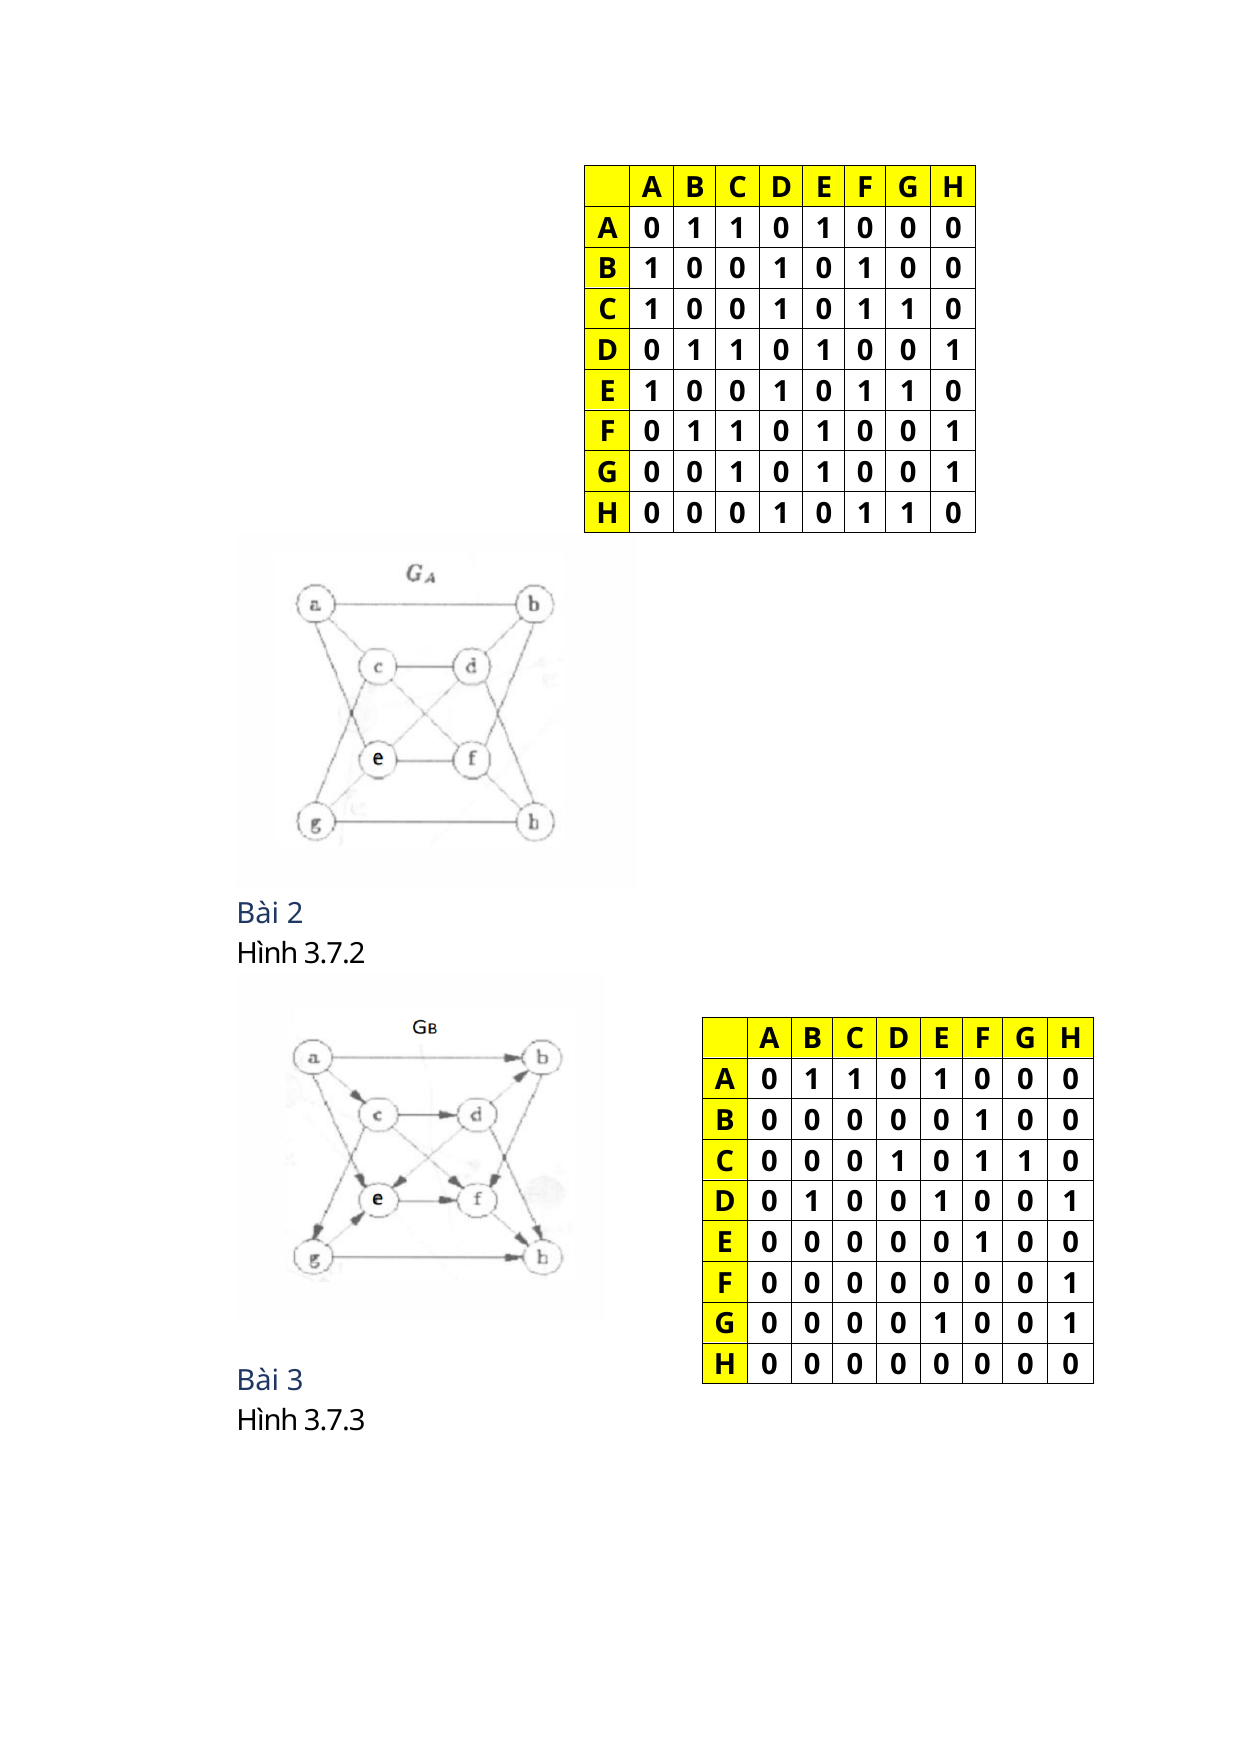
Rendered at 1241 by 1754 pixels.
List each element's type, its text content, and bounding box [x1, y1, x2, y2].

table_cell 0 [845, 451, 885, 491]
table_cell 1 [674, 329, 715, 369]
table_cell 0 [921, 1262, 962, 1302]
picture [236, 532, 637, 889]
table_cell 0 [1048, 1221, 1093, 1261]
table_cell 0 [1003, 1099, 1047, 1139]
table_cell G [585, 451, 629, 491]
table_cell 0 [931, 370, 975, 409]
table_cell 1 [921, 1181, 962, 1220]
table_cell 1 [1048, 1181, 1093, 1220]
table_cell 1 [716, 411, 759, 450]
table_cell D [585, 329, 629, 369]
table_cell 1 [674, 411, 715, 450]
table_cell 0 [674, 289, 715, 328]
table_cell 0 [886, 207, 930, 247]
table_cell 0 [792, 1099, 832, 1139]
table_cell 0 [845, 329, 885, 369]
table_cell 1 [716, 207, 759, 247]
table_cell 0 [877, 1099, 920, 1139]
table_cell 0 [1048, 1140, 1093, 1179]
table_cell 0 [886, 411, 930, 450]
table_cell 0 [630, 207, 673, 247]
table_cell 0 [1003, 1262, 1047, 1302]
table_cell 0 [963, 1262, 1002, 1302]
table_cell 0 [963, 1059, 1002, 1098]
table_cell 0 [803, 370, 844, 409]
table_cell 1 [630, 289, 673, 328]
table_header B [674, 166, 715, 206]
table_cell 0 [630, 329, 673, 369]
table_cell 1 [877, 1140, 920, 1179]
table_cell 0 [716, 289, 759, 328]
table_header G [886, 166, 930, 206]
table_cell C [703, 1140, 747, 1179]
table_cell 1 [803, 451, 844, 491]
table_cell 1 [630, 370, 673, 409]
table_cell G [703, 1303, 747, 1342]
table_cell 0 [716, 248, 759, 287]
table_cell 0 [877, 1221, 920, 1261]
table_cell F [585, 411, 629, 450]
table_cell F [703, 1262, 747, 1302]
table_cell 0 [792, 1140, 832, 1179]
table_cell 0 [760, 411, 802, 450]
table_cell 0 [931, 492, 975, 532]
table_cell 1 [921, 1059, 962, 1098]
table_cell 0 [1003, 1059, 1047, 1098]
table_header [703, 1018, 747, 1057]
table_header F [845, 166, 885, 206]
table_cell 1 [716, 329, 759, 369]
table_cell 1 [931, 329, 975, 369]
table_cell 1 [845, 492, 885, 532]
table_cell 1 [803, 411, 844, 450]
table_cell 0 [1003, 1181, 1047, 1220]
table_cell 0 [803, 289, 844, 328]
table_cell 1 [886, 492, 930, 532]
table_cell E [703, 1221, 747, 1261]
table_cell 0 [845, 411, 885, 450]
table_cell 1 [760, 370, 802, 409]
table_header B [792, 1018, 832, 1057]
table_cell 0 [748, 1059, 791, 1098]
table_cell 1 [886, 289, 930, 328]
table_cell 0 [886, 451, 930, 491]
table_cell 0 [674, 370, 715, 409]
table_cell 0 [833, 1344, 876, 1383]
table_cell 1 [630, 248, 673, 287]
table_cell 0 [630, 492, 673, 532]
table_cell 0 [792, 1262, 832, 1302]
table_cell 0 [748, 1181, 791, 1220]
table_header A [748, 1018, 791, 1057]
table_cell H [703, 1344, 747, 1383]
table_cell 1 [845, 289, 885, 328]
table_header D [760, 166, 802, 206]
subtitle Bài 2 [236, 893, 1092, 932]
table_cell 0 [760, 329, 802, 369]
table_cell 0 [931, 248, 975, 287]
table_header F [963, 1018, 1002, 1057]
table_cell 0 [833, 1221, 876, 1261]
table_cell 0 [833, 1262, 876, 1302]
table_cell 0 [1003, 1303, 1047, 1342]
table_cell 1 [931, 411, 975, 450]
table_cell 1 [921, 1303, 962, 1342]
table_cell 0 [877, 1303, 920, 1342]
subtitle Bài 3 [236, 1359, 1092, 1399]
table_header H [1048, 1018, 1093, 1057]
table_cell 0 [921, 1221, 962, 1261]
table_cell 0 [748, 1140, 791, 1179]
table_cell E [585, 370, 629, 409]
table_cell 0 [1048, 1344, 1093, 1383]
table_cell 0 [674, 248, 715, 287]
table_cell 0 [877, 1344, 920, 1383]
table_cell 0 [803, 492, 844, 532]
table_cell 0 [877, 1181, 920, 1220]
table_cell 1 [760, 289, 802, 328]
table_cell B [703, 1099, 747, 1139]
table_cell 0 [716, 370, 759, 409]
table_cell 0 [963, 1303, 1002, 1342]
table_header E [803, 166, 844, 206]
table_cell 0 [760, 451, 802, 491]
table_cell 0 [674, 492, 715, 532]
table_cell 0 [931, 289, 975, 328]
table_cell 0 [803, 248, 844, 287]
table_cell 0 [792, 1303, 832, 1342]
table_cell 0 [1003, 1221, 1047, 1261]
table_cell A [703, 1059, 747, 1098]
table_cell 0 [630, 411, 673, 450]
table_cell 0 [748, 1303, 791, 1342]
table_cell 1 [1003, 1140, 1047, 1179]
table_cell 0 [1003, 1344, 1047, 1383]
table_cell 0 [931, 207, 975, 247]
table_cell 1 [674, 207, 715, 247]
table_cell 0 [748, 1099, 791, 1139]
table_cell 0 [833, 1140, 876, 1179]
table_cell 0 [877, 1059, 920, 1098]
table_cell H [585, 492, 629, 532]
table_cell 1 [760, 248, 802, 287]
table_cell 1 [963, 1140, 1002, 1179]
table_cell A [585, 207, 629, 247]
table_cell 0 [792, 1344, 832, 1383]
table_cell 0 [1048, 1059, 1093, 1098]
title Hình 3.7.3 [236, 1399, 1092, 1439]
table_cell B [585, 248, 629, 287]
table_cell 1 [760, 492, 802, 532]
table_cell 1 [1048, 1303, 1093, 1342]
table_cell 0 [833, 1181, 876, 1220]
table_cell 0 [921, 1099, 962, 1139]
table_cell 1 [1048, 1262, 1093, 1302]
table_cell 0 [1048, 1099, 1093, 1139]
table_cell 1 [803, 207, 844, 247]
table_header A [630, 166, 673, 206]
table_cell 0 [886, 329, 930, 369]
table_cell 1 [963, 1221, 1002, 1261]
table_cell 0 [748, 1262, 791, 1302]
table_cell 0 [877, 1262, 920, 1302]
picture [236, 972, 605, 1322]
table_header G [1003, 1018, 1047, 1057]
table_cell 1 [931, 451, 975, 491]
table_cell 0 [833, 1099, 876, 1139]
table_cell 1 [845, 248, 885, 287]
title Hình 3.7.2 [236, 932, 1092, 972]
table_header [585, 166, 629, 206]
table_cell 0 [833, 1303, 876, 1342]
table_cell C [585, 289, 629, 328]
table_cell 0 [845, 207, 885, 247]
table_cell 0 [921, 1140, 962, 1179]
table_header D [877, 1018, 920, 1057]
table_cell 1 [716, 451, 759, 491]
table_cell 0 [886, 248, 930, 287]
table_cell 1 [803, 329, 844, 369]
table_cell 1 [792, 1181, 832, 1220]
table_cell 0 [921, 1344, 962, 1383]
table_cell D [703, 1181, 747, 1220]
table_header C [833, 1018, 876, 1057]
table_header C [716, 166, 759, 206]
table_cell 0 [792, 1221, 832, 1261]
table_cell 1 [963, 1099, 1002, 1139]
table_cell 1 [845, 370, 885, 409]
table_cell 0 [748, 1221, 791, 1261]
table_cell 1 [833, 1059, 876, 1098]
table_cell 0 [963, 1181, 1002, 1220]
table_cell 0 [630, 451, 673, 491]
table_header H [931, 166, 975, 206]
table_cell 0 [674, 451, 715, 491]
table_cell 1 [792, 1059, 832, 1098]
table_header E [921, 1018, 962, 1057]
table_cell 0 [748, 1344, 791, 1383]
table_cell 0 [760, 207, 802, 247]
table_cell 0 [716, 492, 759, 532]
table_cell 0 [963, 1344, 1002, 1383]
table_cell 1 [886, 370, 930, 409]
